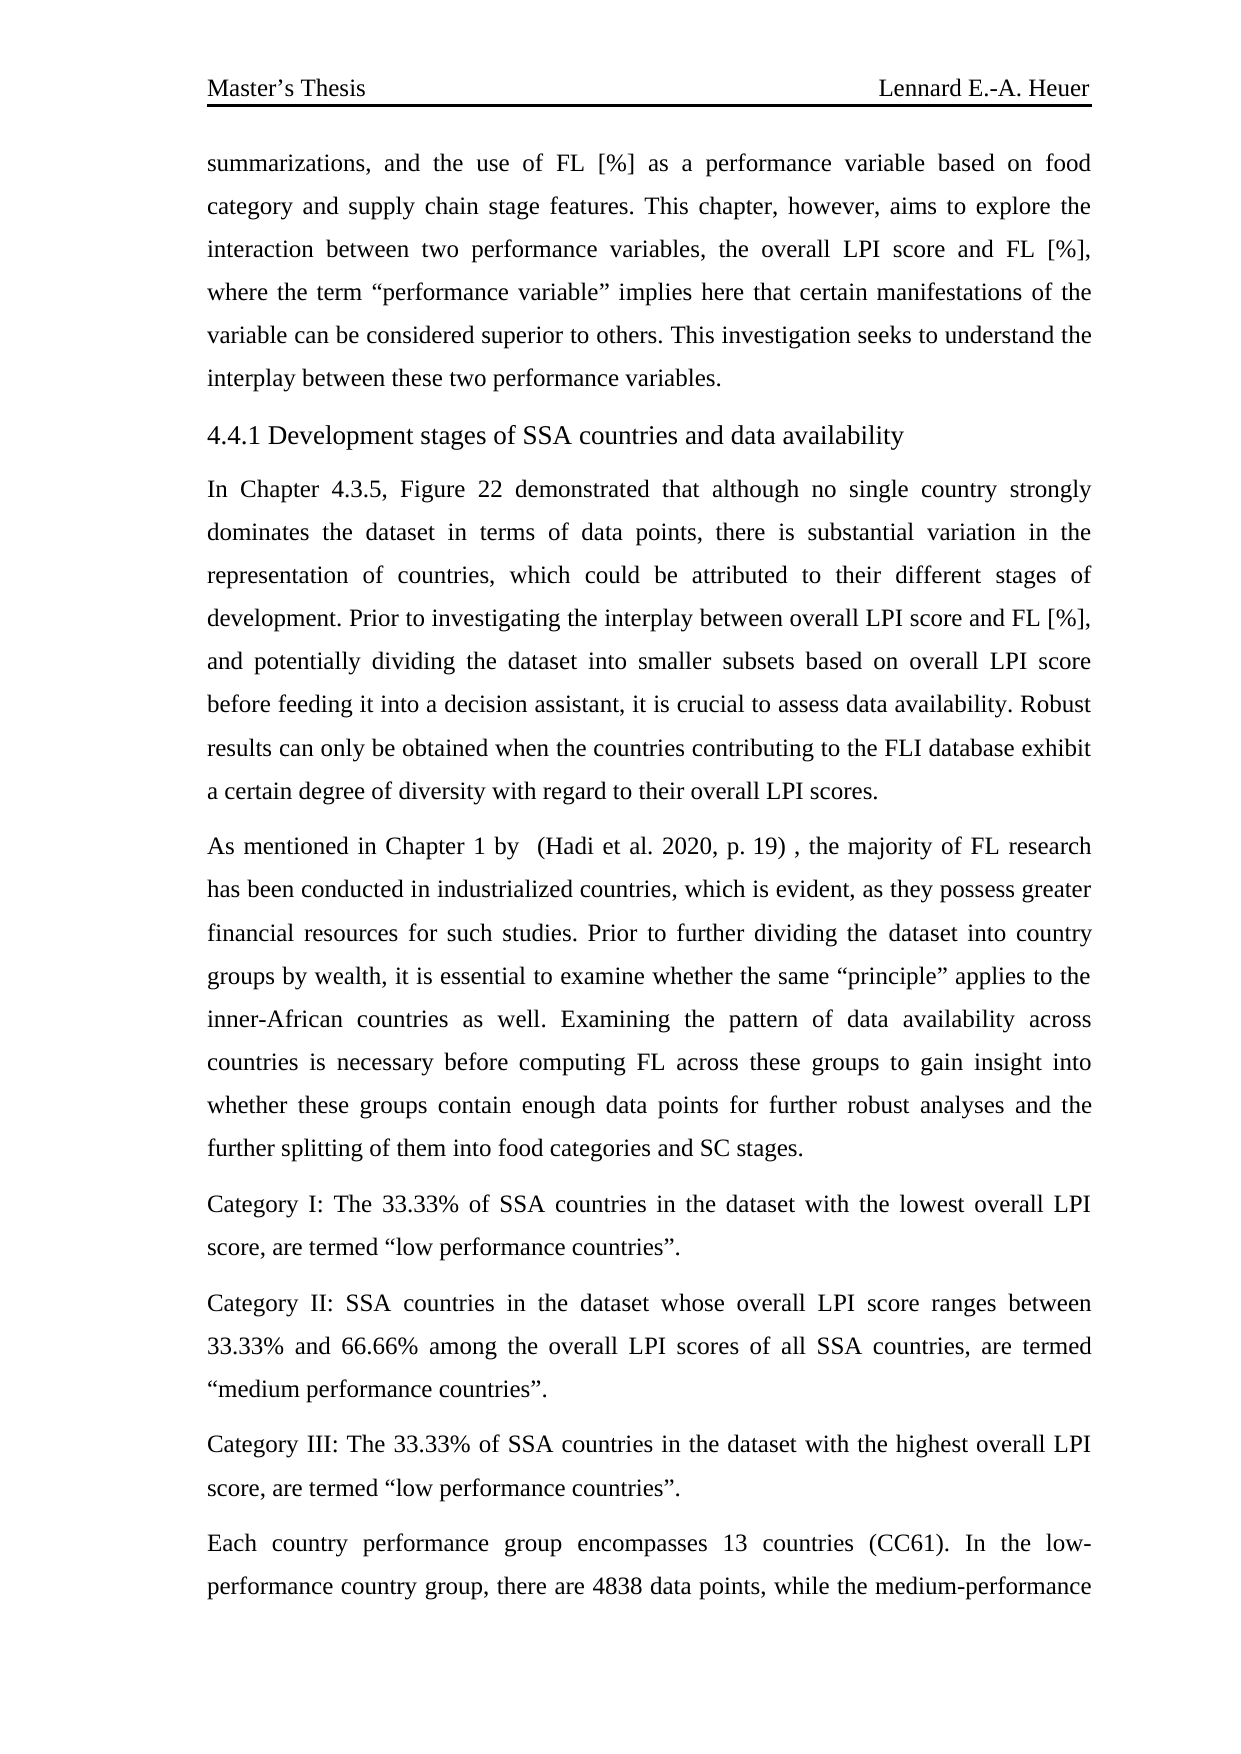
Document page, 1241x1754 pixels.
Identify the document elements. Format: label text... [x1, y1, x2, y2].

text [207, 148, 1092, 392]
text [207, 1528, 1092, 1600]
text As mentioned in Chapter 1 by , the majority of FL research has been conducted in industrialized countries, which is evident, as they possess greater financial resources for such studies. Prior to further dividing the dataset into country groups by wealth, it is essential to examine whether the same “principle” applies to the inner-African countries as well. Examining the pattern of data availability across countries is necessary before computing FL across these groups to gain insight into whether these groups contain enough data points for further robust analyses and the further splitting of them into food categories and SC stages. [207, 831, 1092, 1162]
text In Chapter 4.3.5, Figure 22 demonstrated that although no single country strongly dominates the dataset in terms of data points, there is substantial variation in the representation of countries, which could be attributed to their different stages of development. Prior to investigating the interplay between overall LPI score and FL [%], and potentially dividing the dataset into smaller subsets based on overall LPI score before feeding it into a decision assistant, it is crucial to assess data availability. Robust results can only be obtained when the countries contributing to the FLI database exhibit a certain degree of diversity with regard to their overall LPI scores. [207, 474, 1092, 804]
text Category II: SSA countries in the dataset whose overall LPI score ranges between 33.33% and 66.66% among the overall LPI scores of all SSA countries, are termed “medium performance countries”. [207, 1288, 1092, 1403]
text Category I: The 33.33% of SSA countries in the dataset with the lowest overall LPI score, are termed “low performance countries”. [207, 1189, 1092, 1261]
text Category III: The 33.33% of SSA countries in the dataset with the highest overall LPI score, are termed “low performance countries”. [207, 1429, 1092, 1501]
subtitle 4.4.1 Development stages of SSA countries and data availability [207, 419, 1092, 450]
